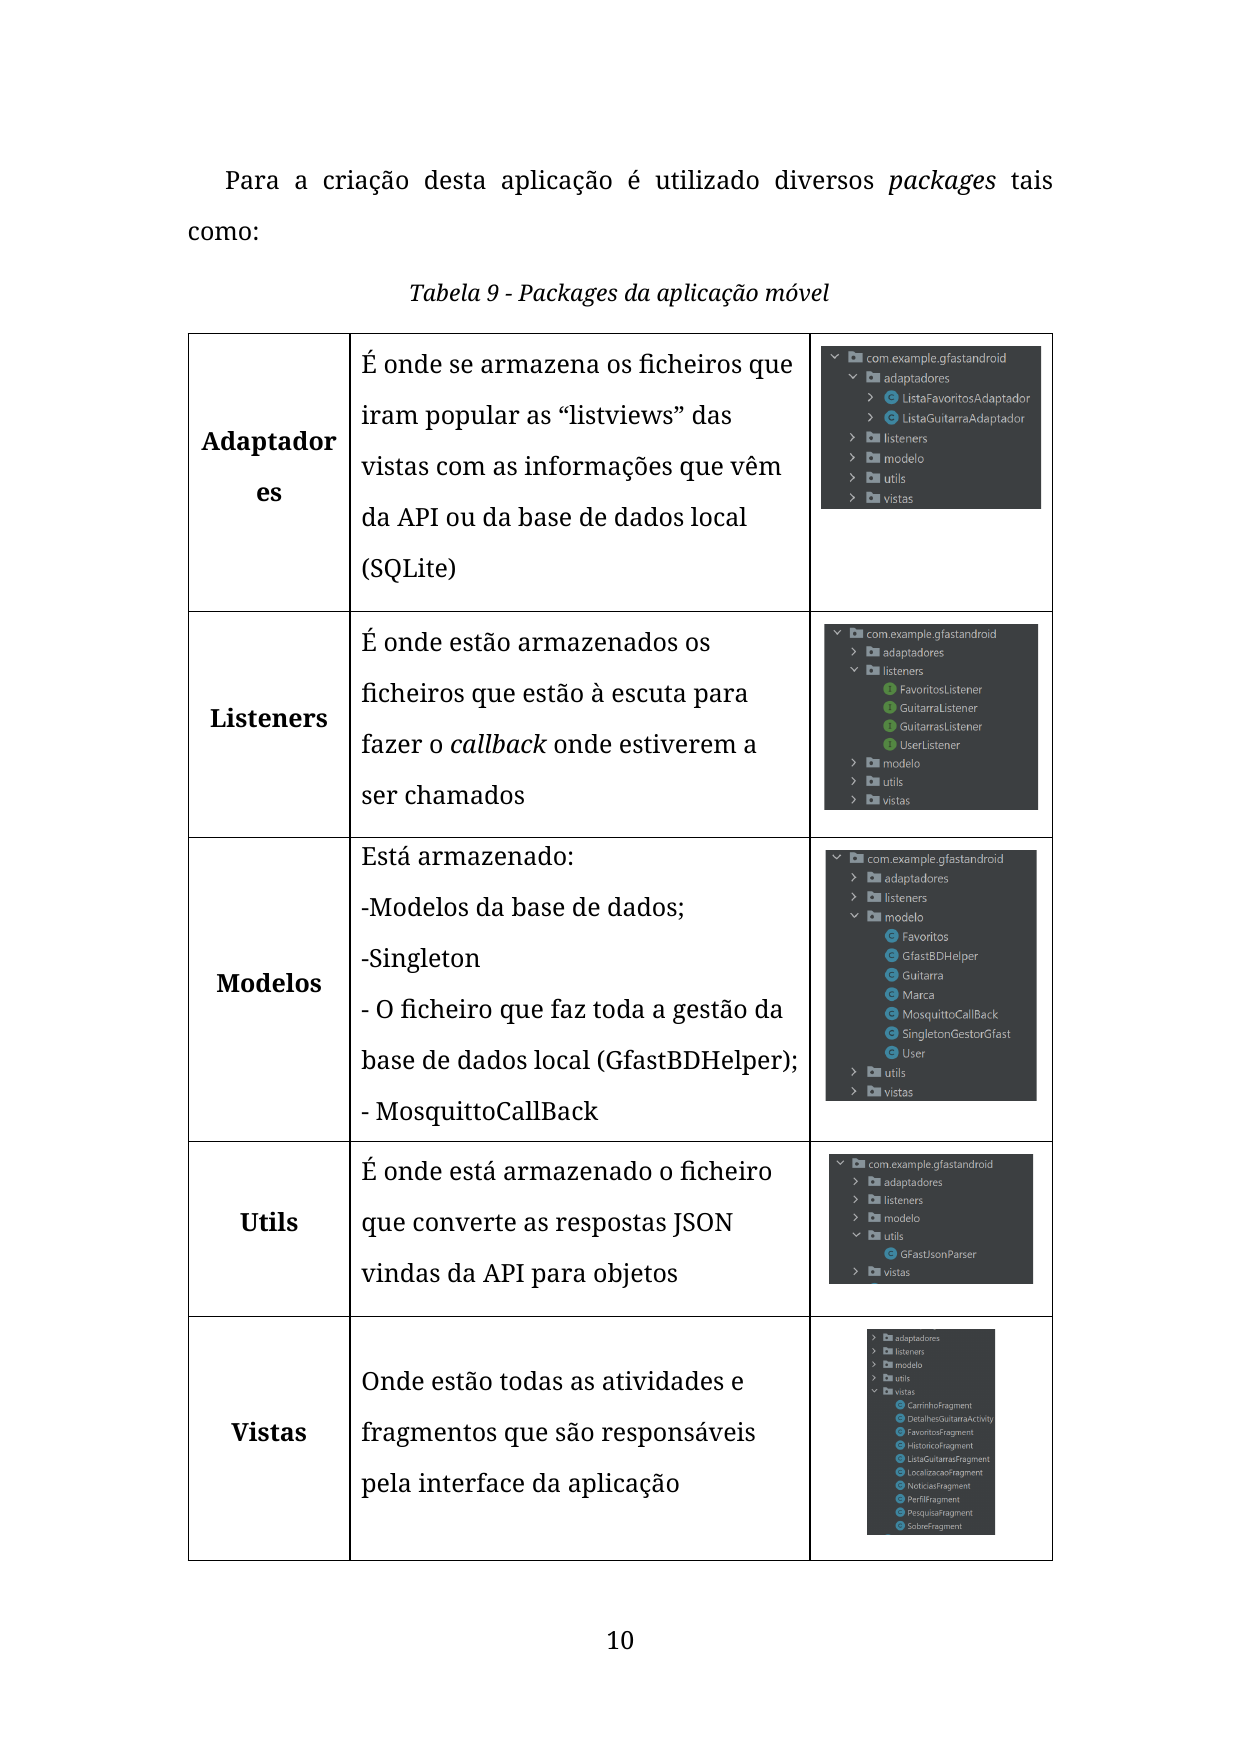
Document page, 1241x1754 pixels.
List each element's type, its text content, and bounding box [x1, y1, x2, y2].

picture [821, 346, 1042, 509]
text Para a criação desta aplicação é utilizado diversos packages tais como: [187, 162, 1053, 248]
text Tabela 9 - Packages da aplicação móvel [187, 277, 1053, 308]
table_cell É onde está armazenado o ficheiro que converte as respostas JSON vindas da API para objetos [351, 1142, 809, 1316]
table_cell Modelos [189, 838, 349, 1141]
table_cell Vistas [189, 1317, 349, 1560]
picture [867, 1329, 996, 1535]
picture [824, 624, 1039, 810]
picture [825, 850, 1037, 1101]
table_cell [811, 1317, 1052, 1560]
table_cell Utils [189, 1142, 349, 1316]
table_header [811, 334, 1052, 611]
table_header É onde se armazena os ficheiros que iram popular as “listviews” das vistas com as informações que vêm da API ou da base de dados local (SQLite) [351, 334, 809, 611]
table_cell É onde estão armazenados os ficheiros que estão à escuta para fazer o callback onde estiverem a ser chamados [351, 612, 809, 837]
table_cell Listeners [189, 612, 349, 837]
table_header Adaptadores [189, 334, 349, 611]
picture [829, 1154, 1034, 1284]
table_cell [811, 838, 1052, 1141]
table_cell Está armazenado: -Modelos da base de dados; -Singleton - O ficheiro que faz toda a gestão da base de dados local (GfastBDHelper); - MosquittoCallBack [351, 838, 809, 1141]
table_cell Onde estão todas as atividades e fragmentos que são responsáveis pela interface da aplicação [351, 1317, 809, 1560]
table_cell [811, 612, 1052, 837]
table_cell [811, 1142, 1052, 1316]
